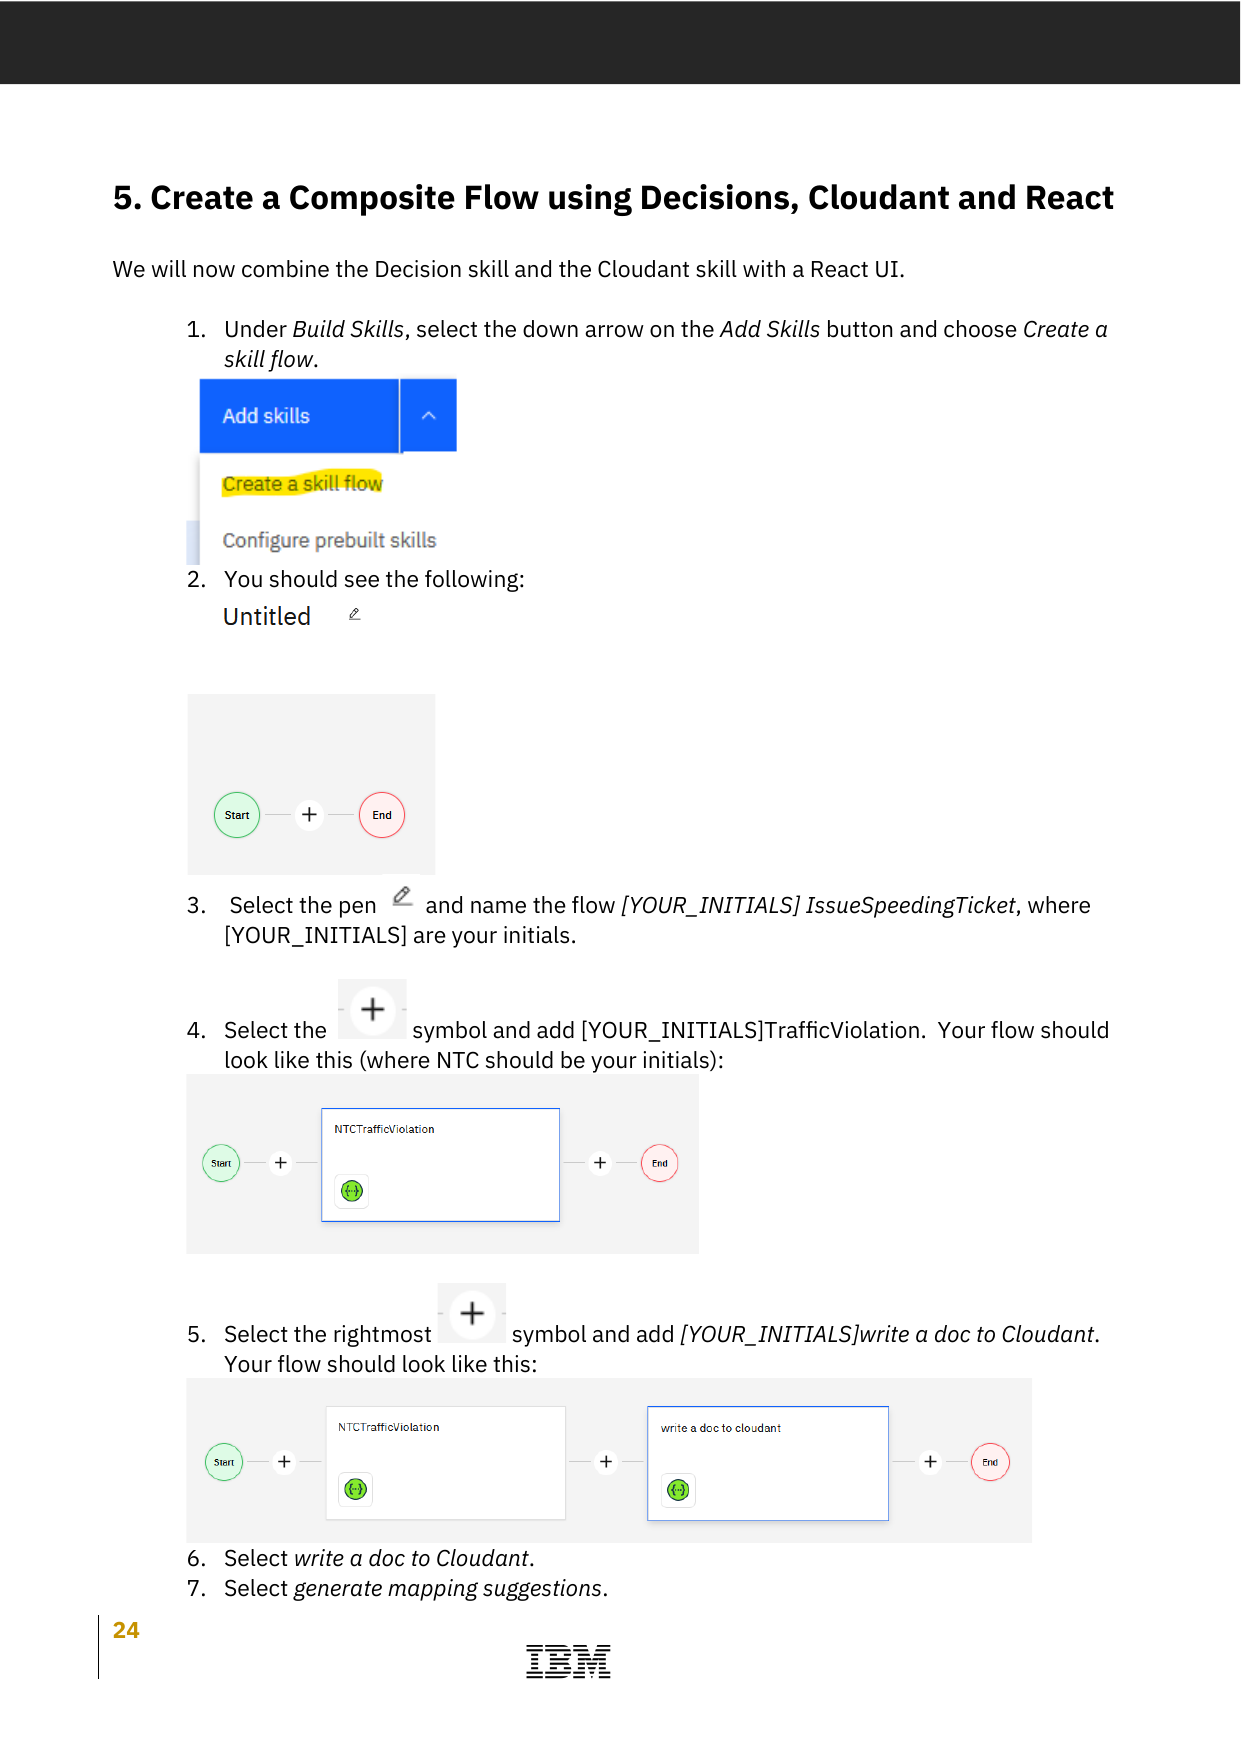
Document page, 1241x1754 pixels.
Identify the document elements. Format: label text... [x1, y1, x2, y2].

list Select write a doc to Cloudant. [186, 1543, 1128, 1573]
picture [186, 1074, 699, 1254]
picture [186, 373, 457, 565]
picture [187, 593, 436, 914]
list You should see the following: [186, 564, 1128, 594]
picture [437, 1283, 507, 1343]
list Select the rightmost symbol and add [YOUR_INITIALS]write a doc to Cloudant. Your flow should look like this: [186, 1283, 1128, 1378]
picture [526, 1645, 611, 1679]
subtitle Create a Composite Flow using Decisions, Cloudant and React [112, 175, 1128, 218]
picture [186, 1378, 1033, 1543]
list Select the symbol and add [YOUR_INITIALS]TrafficViolation. Your flow should look like this (where NTC should be your initials): [186, 979, 1128, 1075]
list Under Build Skills, select the down arrow on the Add Skills button and choose Create a skill flow. [186, 314, 1128, 373]
picture [338, 979, 407, 1039]
list We will now combine the Decision skill and the Cloudant skill with a React UI. [112, 254, 1128, 284]
list Select the pen and name the flow [YOUR_INITIALS] IssueSpeedingTicket, where [YOUR_INITIALS] are your initials. [186, 874, 1128, 949]
list Select generate mapping suggestions. [186, 1573, 1128, 1602]
